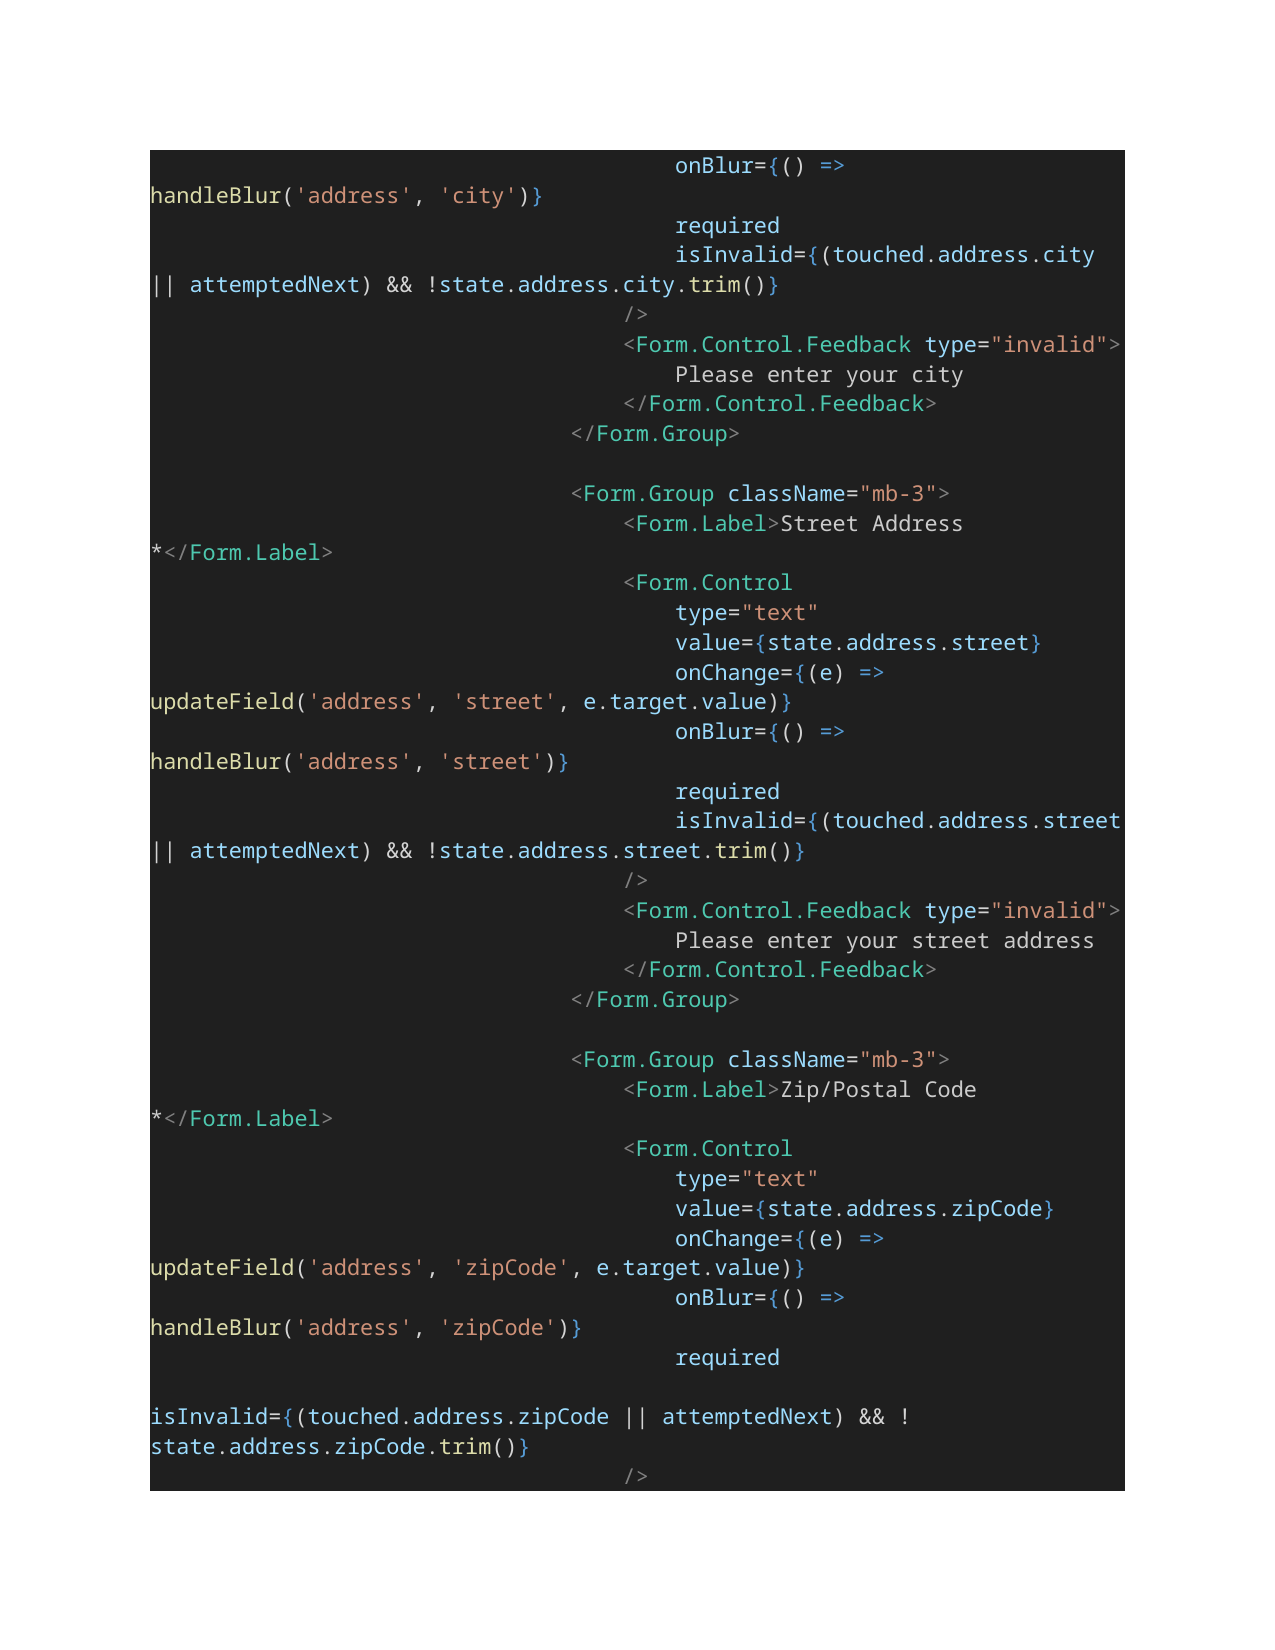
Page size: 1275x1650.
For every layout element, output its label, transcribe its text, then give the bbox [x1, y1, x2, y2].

text value={state.address.zipCode} [150, 1193, 1125, 1222]
text <Form.Control [150, 567, 1125, 597]
text <Form.Control.Feedback type="invalid"> [150, 329, 1125, 358]
text </Form.Control.Feedback> [150, 388, 1125, 418]
text required [150, 209, 1125, 239]
text isInvalid={(touched.address.city || attemptedNext) && !state.address.city.trim()} [150, 239, 1125, 299]
text onBlur={() => handleBlur('address', 'zipCode')} [150, 1282, 1125, 1342]
text <Form.Label>Street Address *</Form.Label> [150, 507, 1125, 567]
text Please enter your street address [150, 924, 1125, 954]
text isInvalid={(touched.address.zipCode || attemptedNext) && !state.address.zipCode.trim()} [150, 1371, 1125, 1461]
text </Form.Control.Feedback> [150, 954, 1125, 984]
text /> [150, 865, 1125, 895]
text <Form.Group className="mb-3"> [150, 1044, 1125, 1073]
text onBlur={() => handleBlur('address', 'street')} [150, 716, 1125, 776]
text onChange={(e) => updateField('address', 'zipCode', e.target.value)} [150, 1222, 1125, 1282]
text /> [150, 1461, 1125, 1491]
text </Form.Group> [150, 984, 1125, 1014]
text /> [150, 299, 1125, 329]
text </Form.Group> [150, 418, 1125, 448]
text <Form.Group className="mb-3"> [150, 478, 1125, 507]
text <Form.Control [150, 1133, 1125, 1163]
text value={state.address.street} [150, 627, 1125, 656]
text <Form.Label>Zip/Postal Code *</Form.Label> [150, 1073, 1125, 1133]
text required [150, 1342, 1125, 1371]
text Please enter your city [150, 358, 1125, 388]
text onChange={(e) => updateField('address', 'street', e.target.value)} [150, 656, 1125, 716]
text required [150, 776, 1125, 805]
text type="text" [150, 597, 1125, 627]
text type="text" [150, 1163, 1125, 1193]
text onBlur={() => handleBlur('address', 'city')} [150, 150, 1125, 209]
text <Form.Control.Feedback type="invalid"> [150, 895, 1125, 924]
text isInvalid={(touched.address.street || attemptedNext) && !state.address.street.trim()} [150, 805, 1125, 865]
